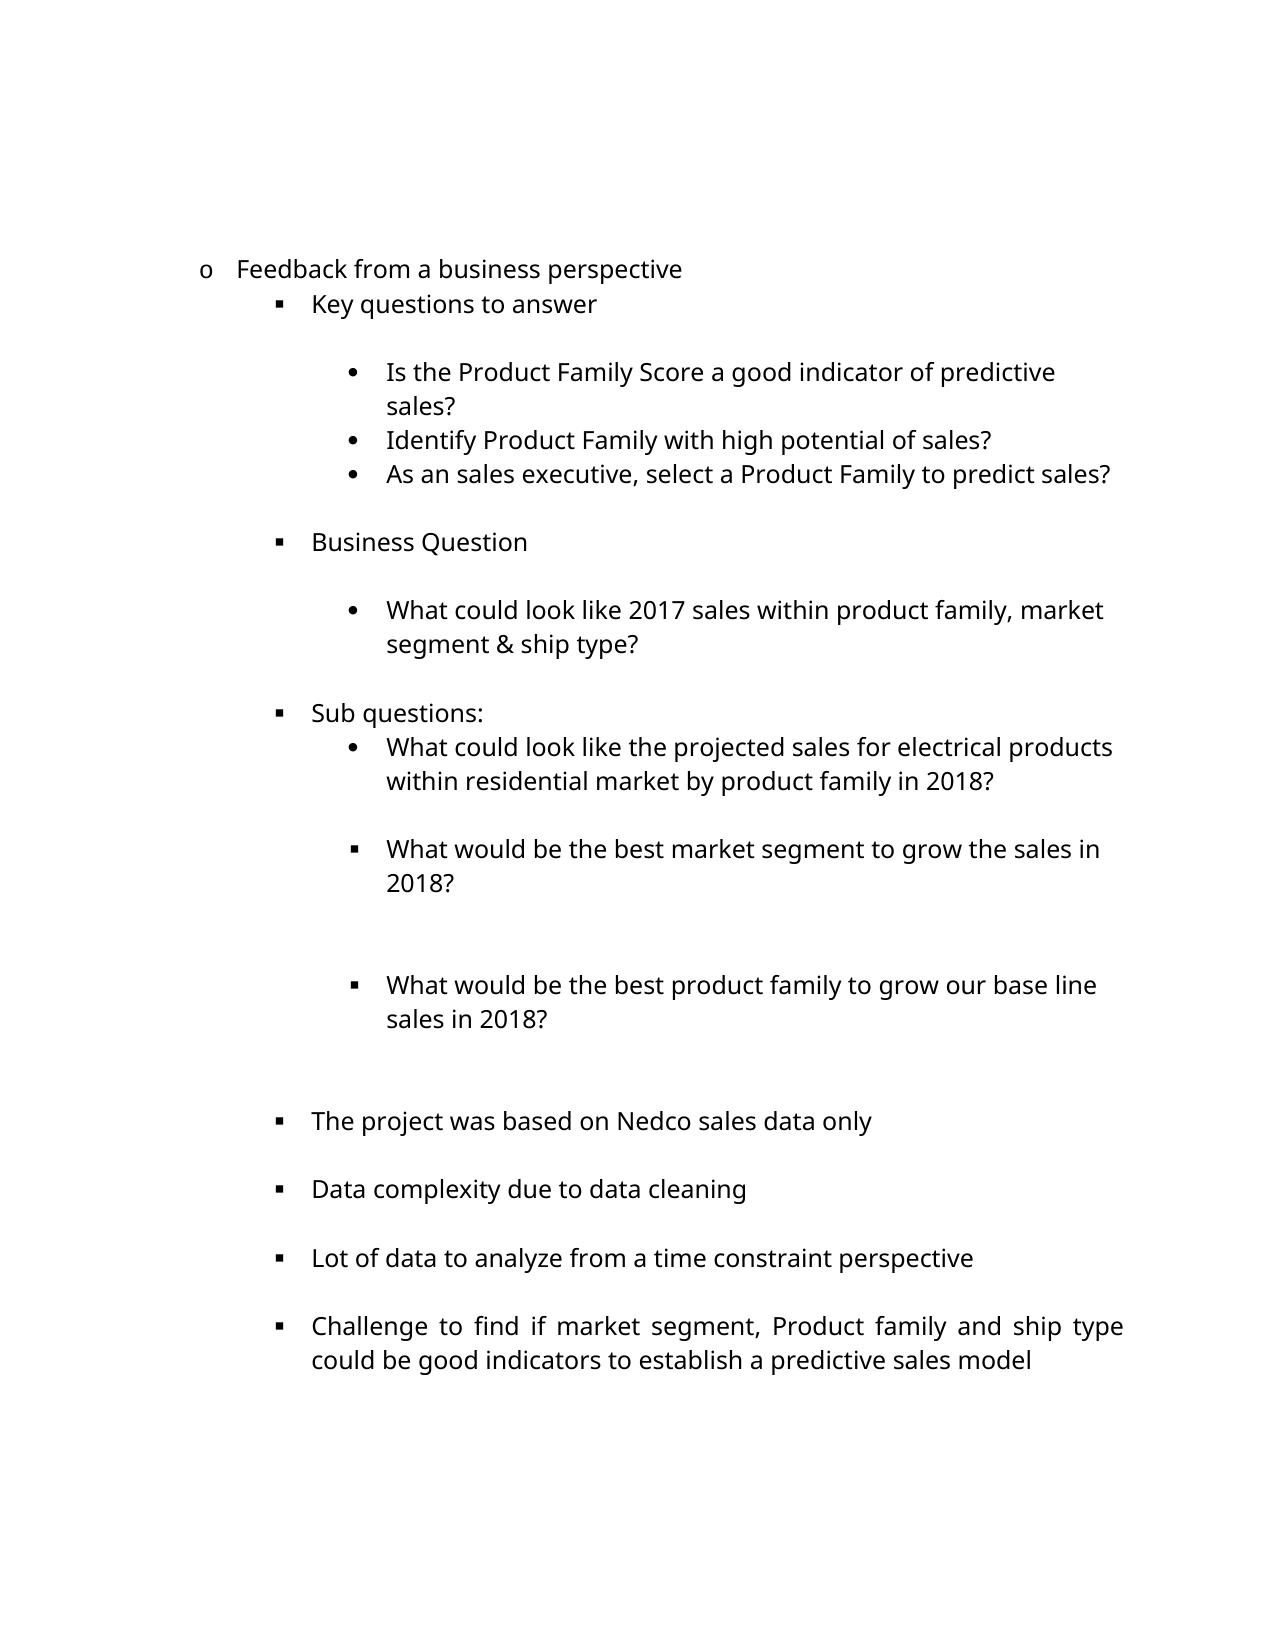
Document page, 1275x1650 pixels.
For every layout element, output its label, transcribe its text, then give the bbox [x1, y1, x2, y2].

list Challenge to find if market segment, Product family and ship type could be good indicators to establish a predictive sales model [273, 1308, 1125, 1376]
list As an sales executive, select a Product Family to predict sales? [348, 457, 1125, 491]
list What could look like the projected sales for electrical products within residential market by product family in 2018? [348, 729, 1125, 797]
list Is the Product Family Score a good indicator of predictive sales? [348, 354, 1125, 423]
list What could look like 2017 sales within product family, market segment & ship type? [348, 593, 1125, 661]
list Business Question [273, 525, 1125, 559]
list Feedback from a business perspective [198, 252, 1125, 286]
list What would be the best market segment to grow the sales in 2018? [348, 831, 1125, 899]
list Identify Product Family with high potential of sales? [348, 423, 1125, 457]
list Data complexity due to data cleaning [273, 1172, 1125, 1206]
list Lot of data to analyze from a time constraint perspective [273, 1240, 1125, 1274]
list The project was based on Nedco sales data only [273, 1104, 1125, 1138]
list What would be the best product family to grow our base line sales in 2018? [348, 968, 1125, 1036]
list Key questions to answer [273, 286, 1125, 321]
list Sub questions: [273, 695, 1125, 729]
